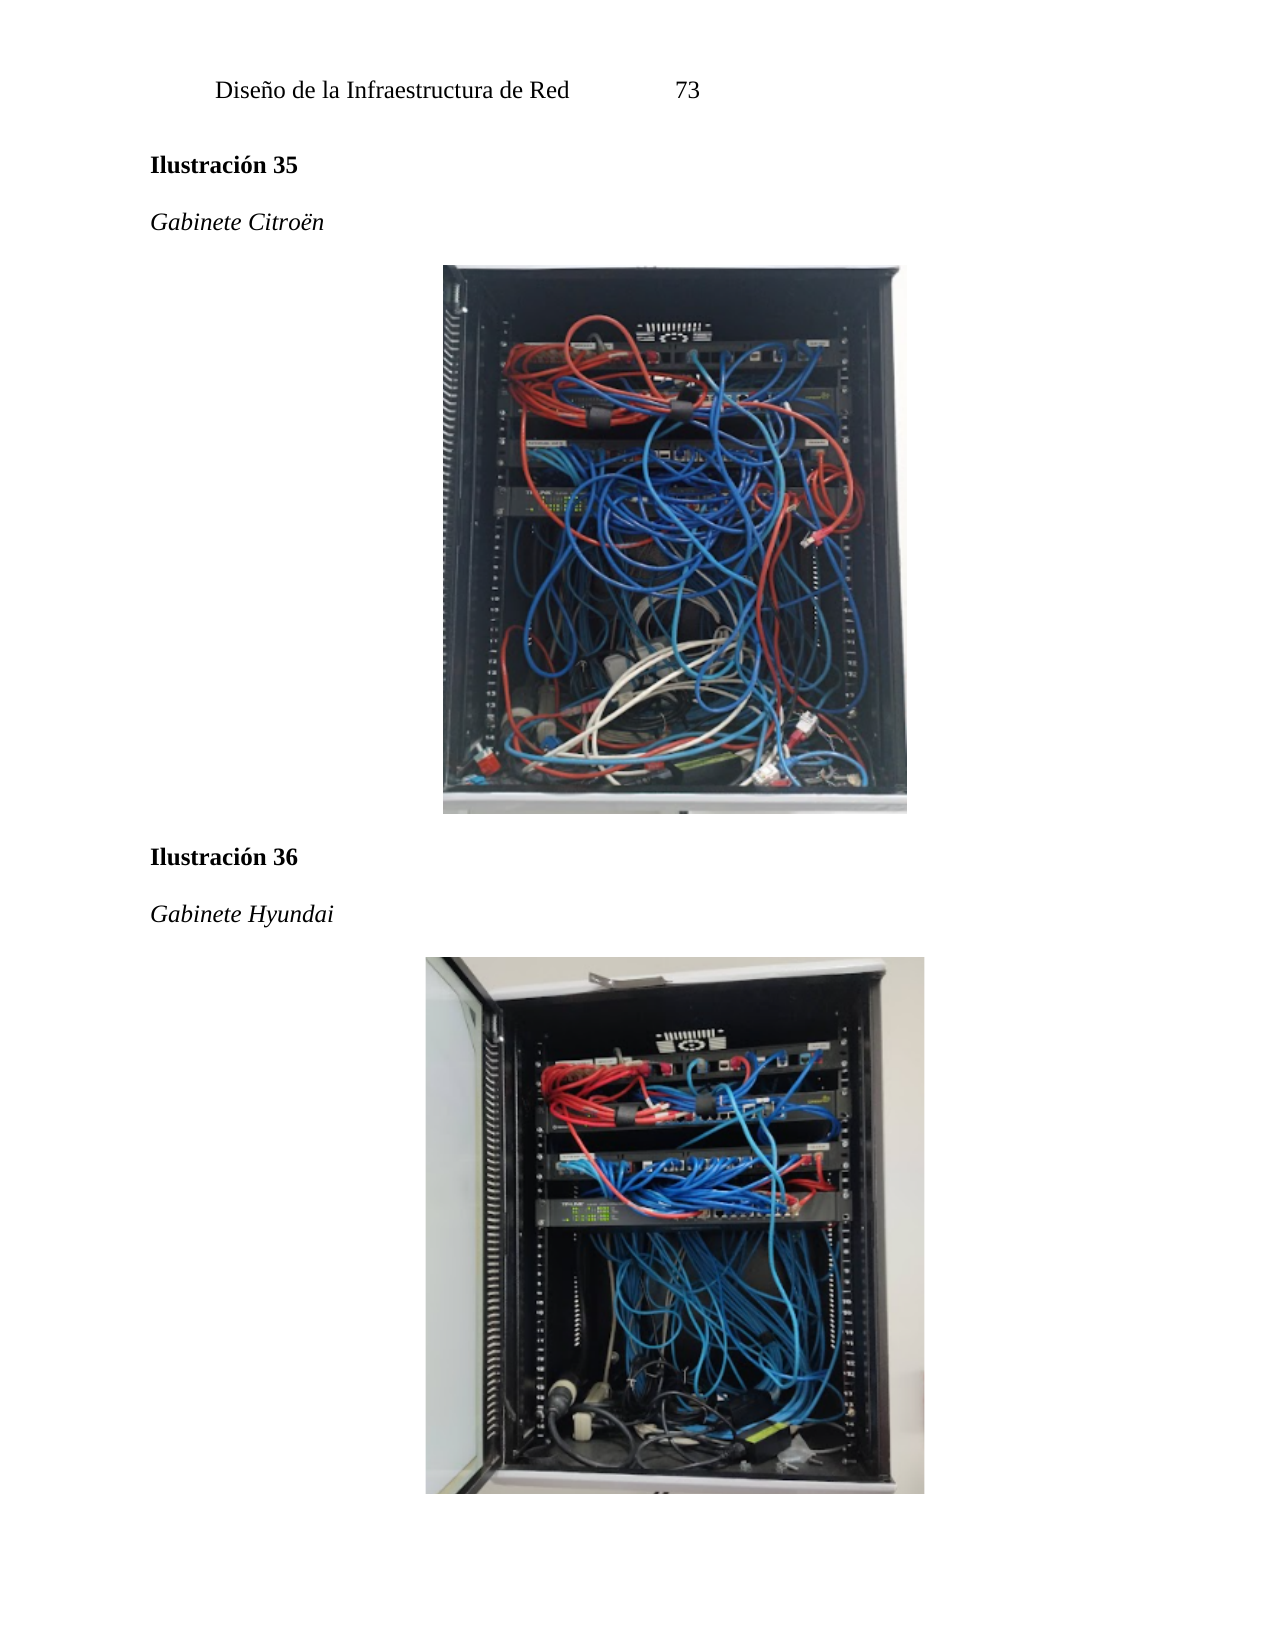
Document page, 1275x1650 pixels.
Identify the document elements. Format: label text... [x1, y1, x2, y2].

text Ilustración 36 [150, 842, 1125, 871]
text Gabinete Hyundai [150, 899, 1125, 928]
text Ilustración 35 [150, 150, 1125, 179]
picture [443, 265, 907, 814]
text Gabinete Citroën [150, 207, 1125, 236]
picture [425, 957, 925, 1494]
